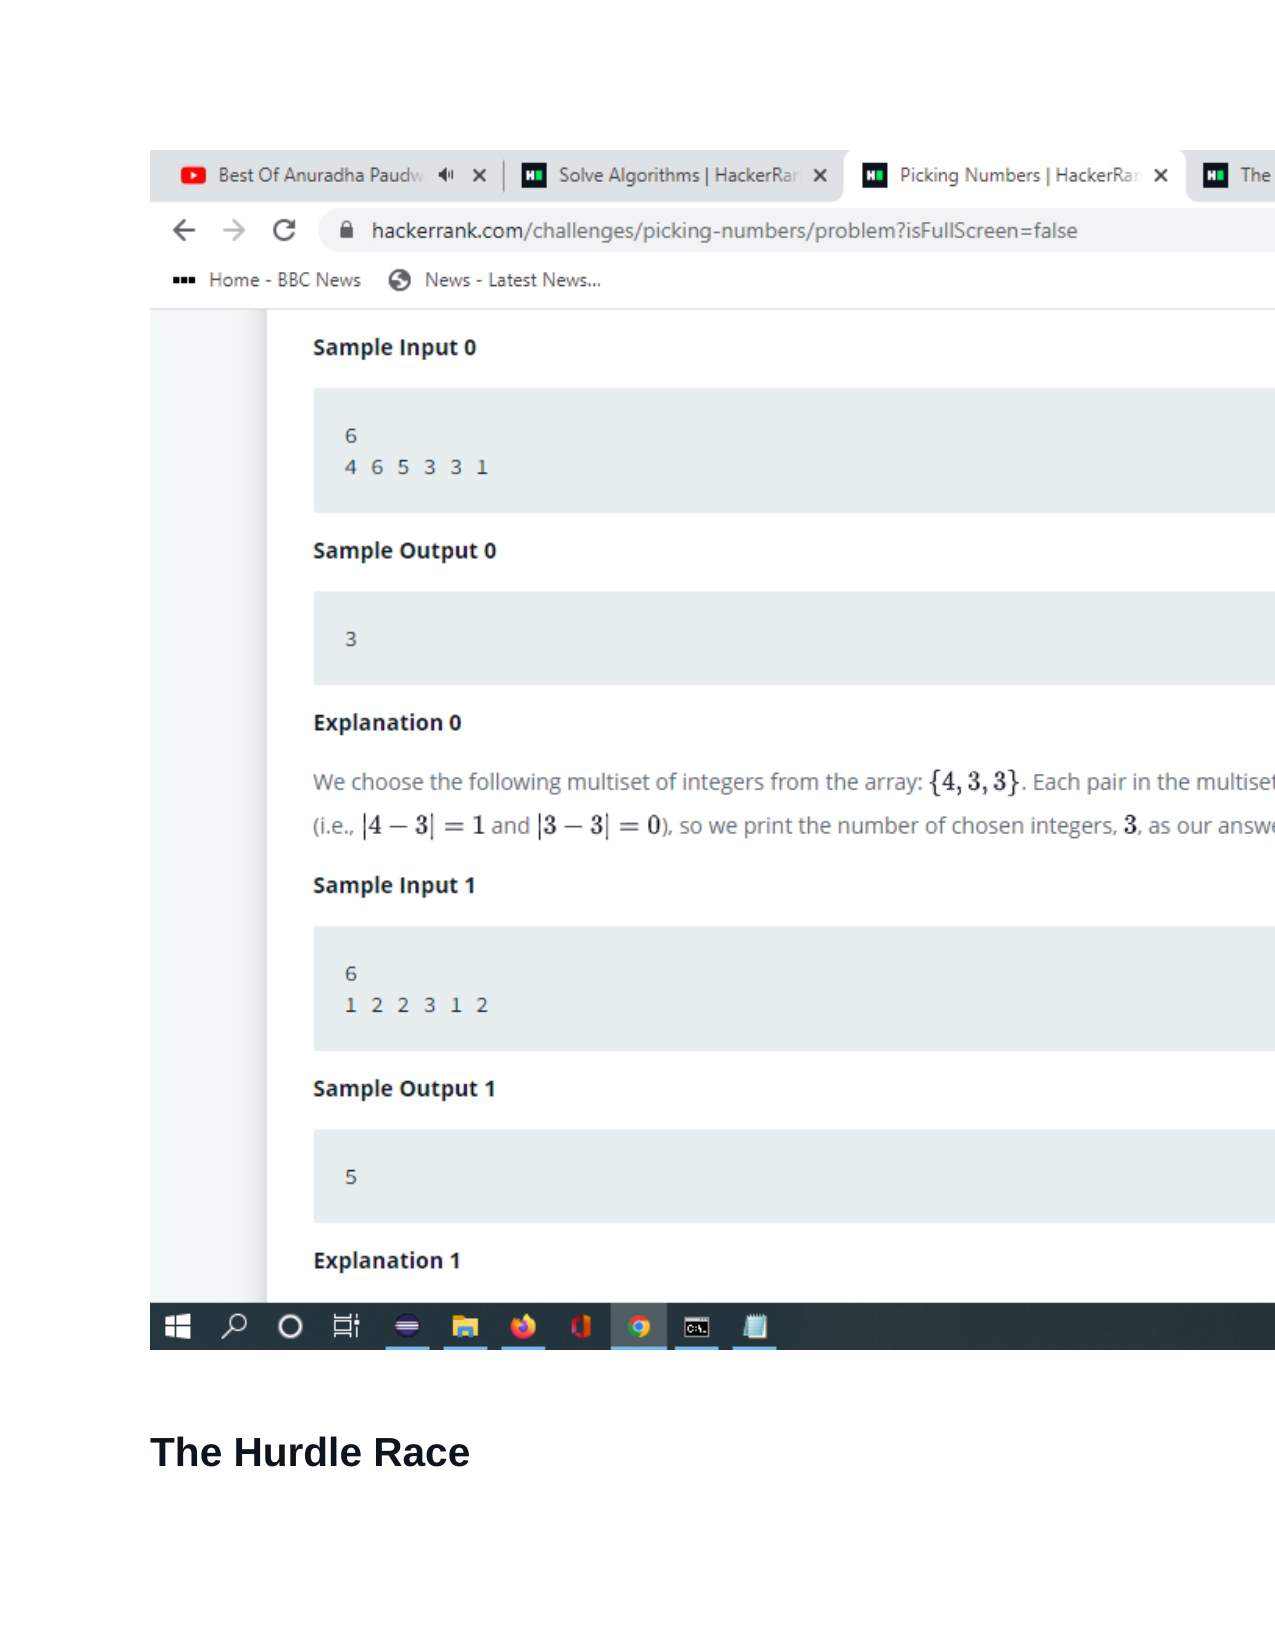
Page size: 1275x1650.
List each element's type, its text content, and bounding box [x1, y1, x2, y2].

picture [150, 150, 1275, 1350]
subtitle The Hurdle Race [150, 1428, 1125, 1475]
